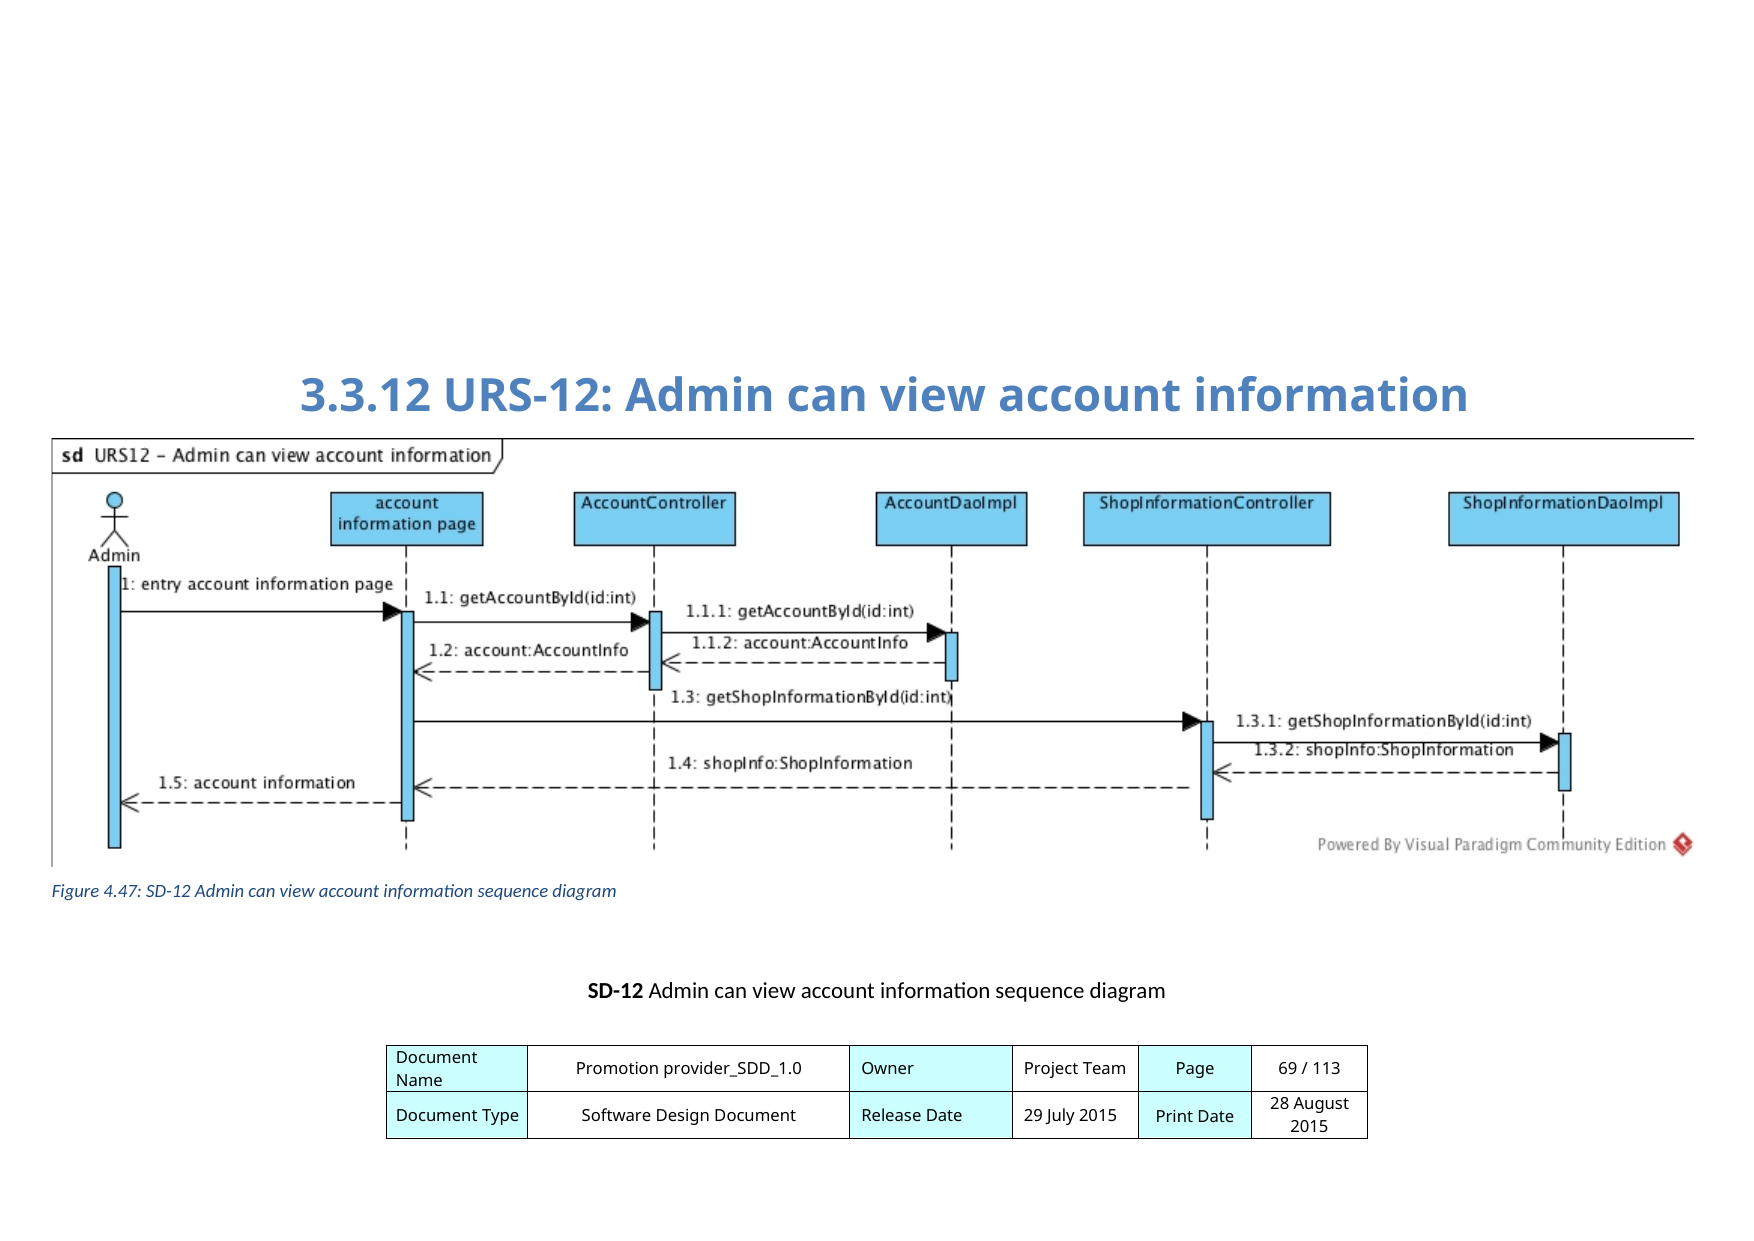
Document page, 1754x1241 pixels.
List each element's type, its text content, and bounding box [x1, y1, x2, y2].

text SD-12 Admin can view account information sequence diagram [150, 976, 1604, 1004]
picture [51, 438, 1694, 867]
subtitle 3.3.12 URS-12: Admin can view account information [150, 362, 1604, 424]
